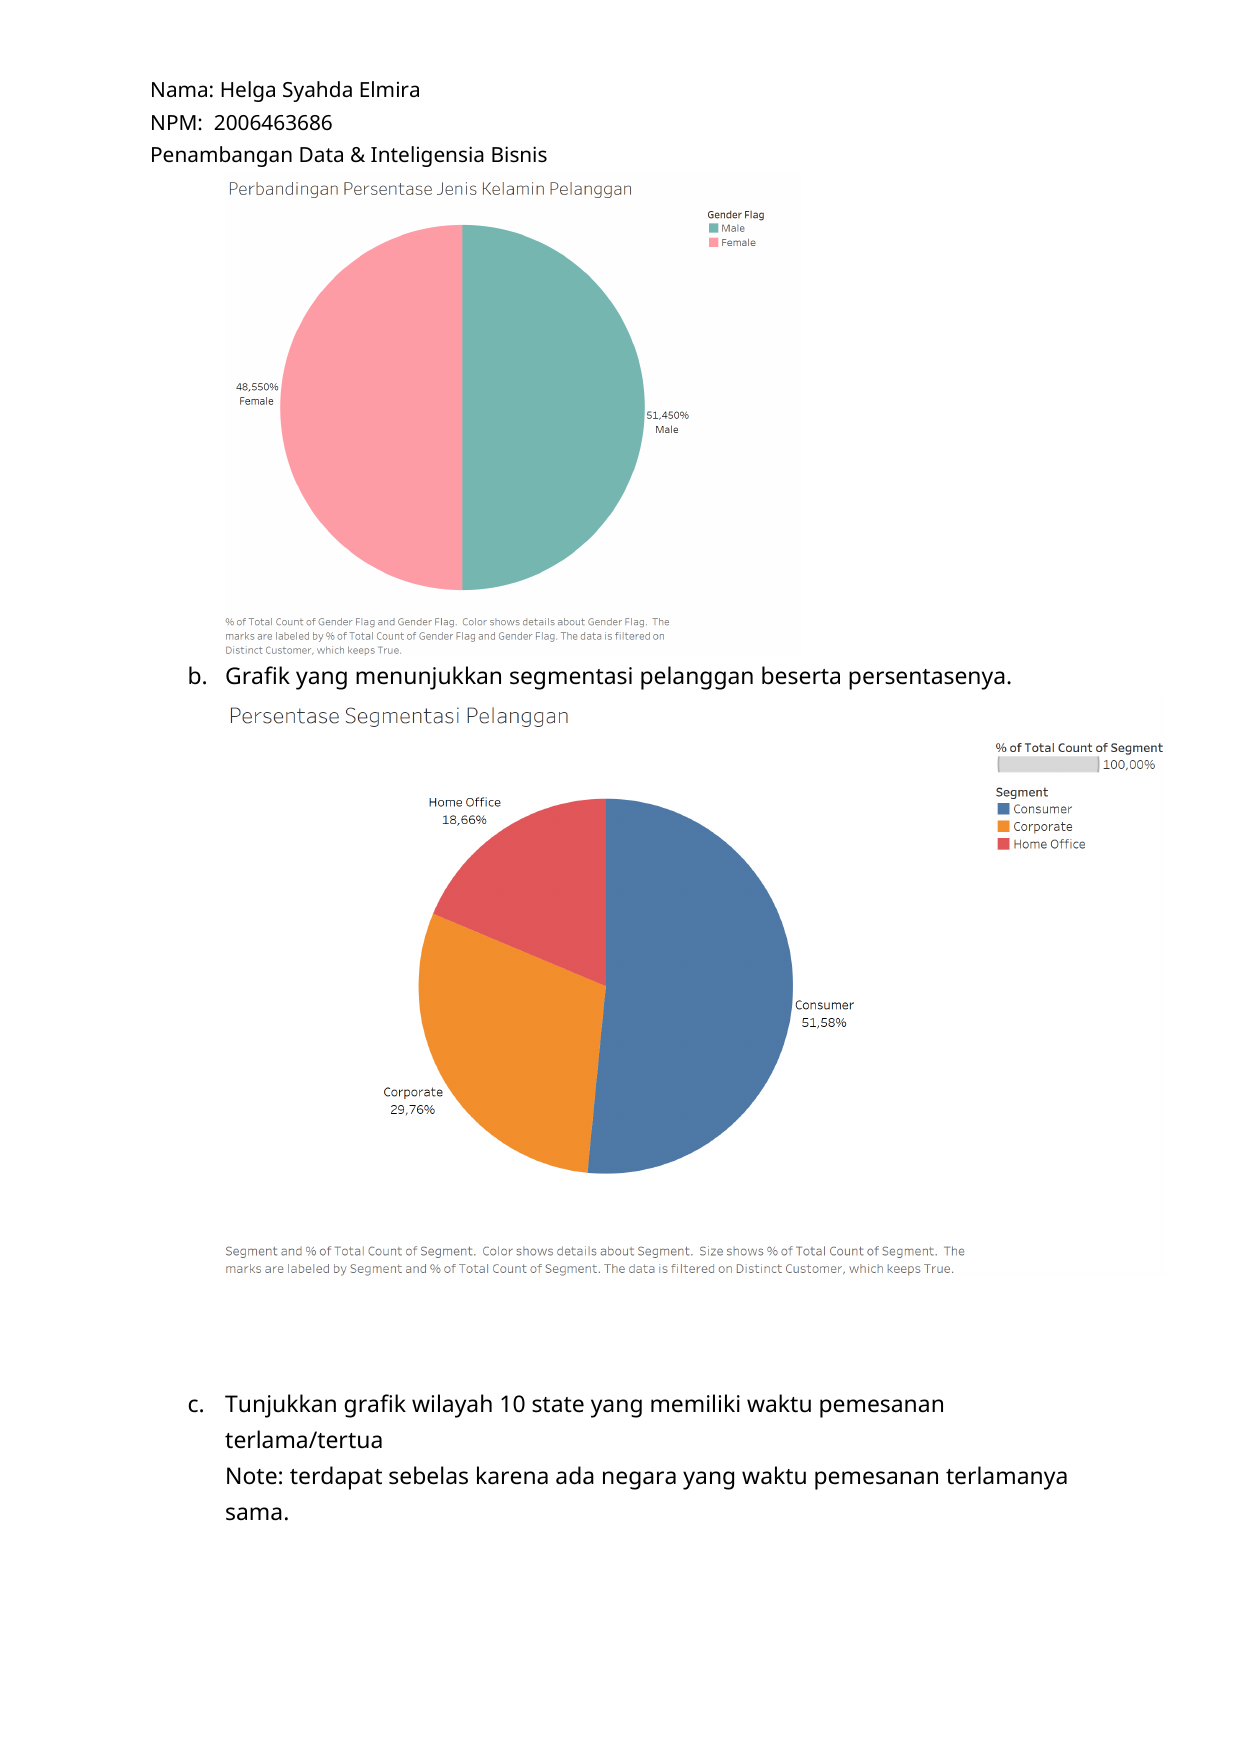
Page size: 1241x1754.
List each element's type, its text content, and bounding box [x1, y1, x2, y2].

list Tunjukkan grafik wilayah 10 state yang memiliki waktu pemesanan terlama/tertua [187, 1388, 1090, 1456]
list Grafik yang menunjukkan segmentasi pelanggan beserta persentasenya. [187, 660, 1090, 691]
picture [225, 172, 801, 657]
text Note: terdapat sebelas karena ada negara yang waktu pemesanan terlamanya sama. [225, 1460, 1090, 1527]
picture [225, 696, 1166, 1277]
